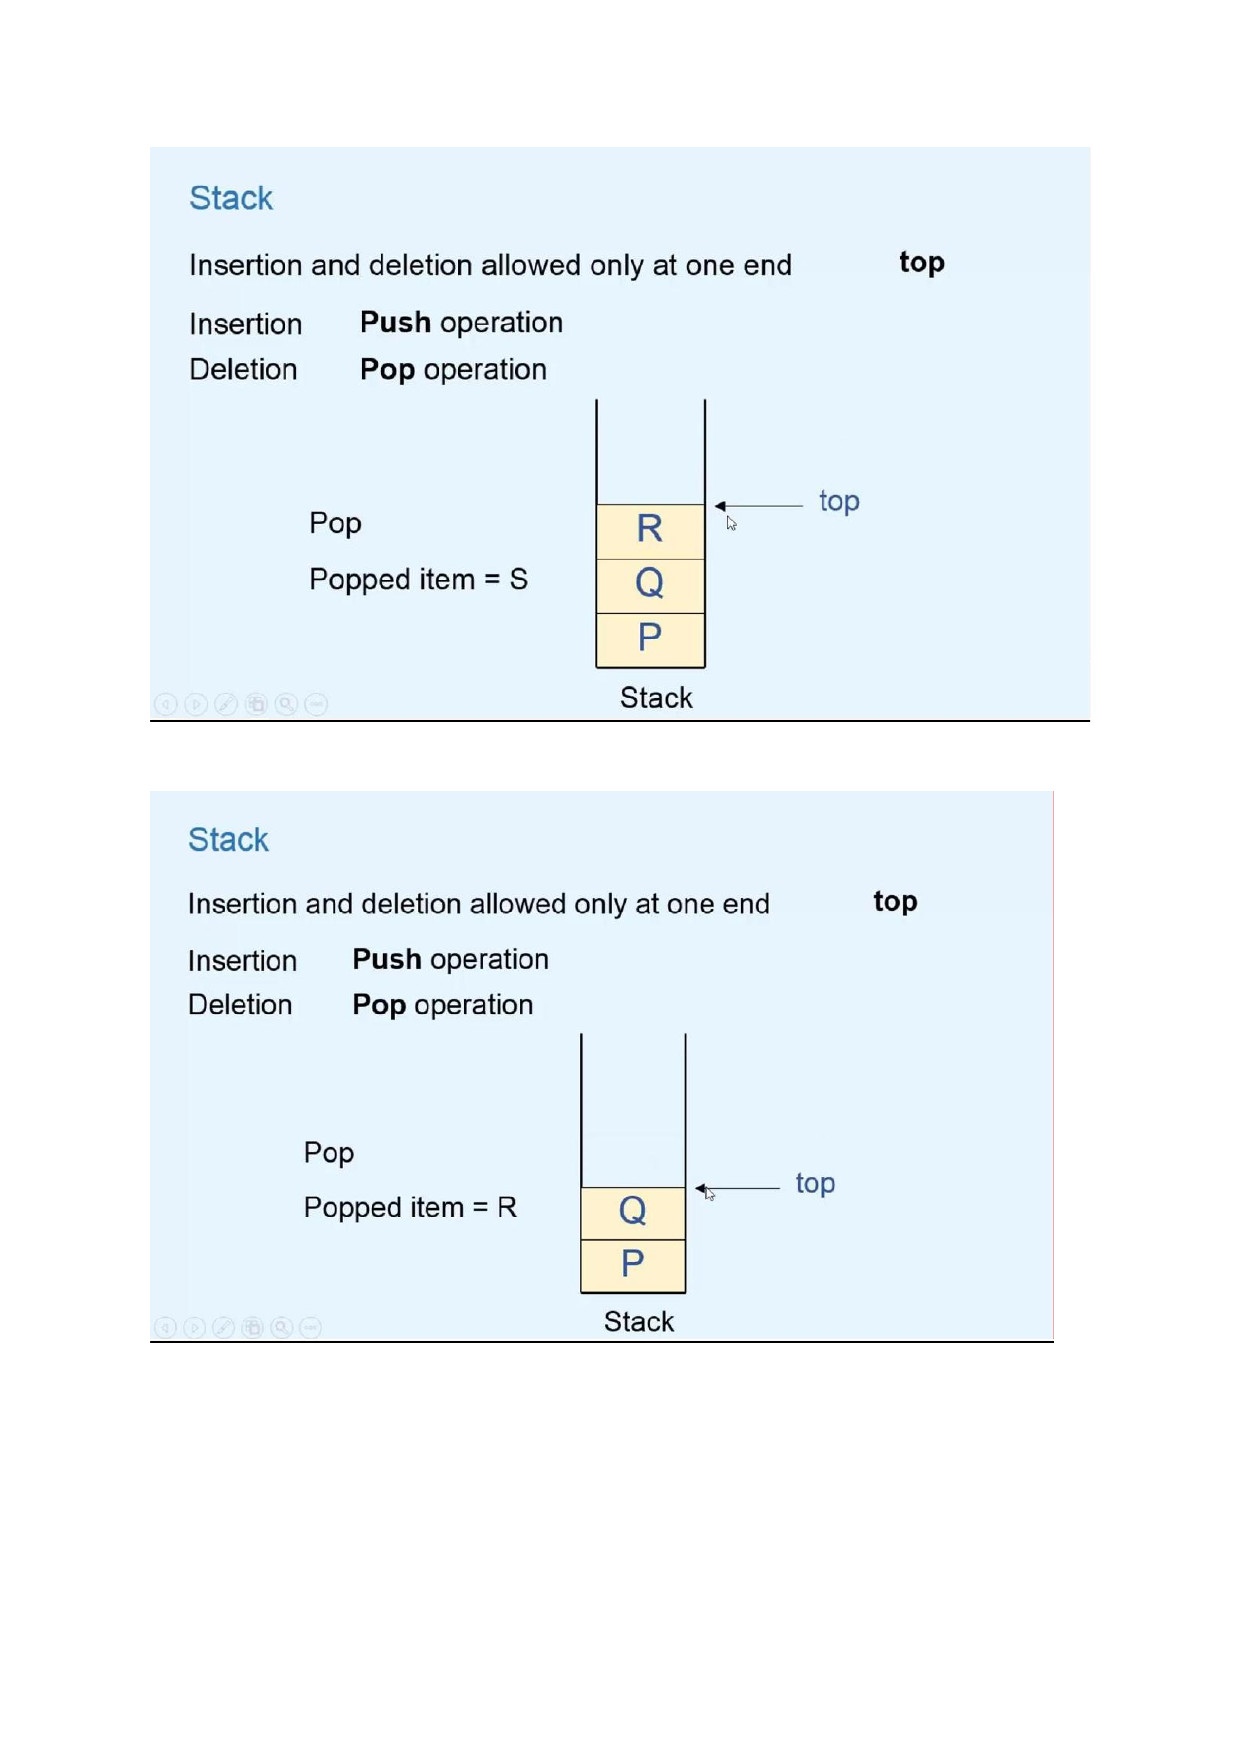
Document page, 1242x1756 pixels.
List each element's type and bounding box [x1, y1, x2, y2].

picture [150, 147, 1091, 722]
picture [150, 791, 1054, 1343]
